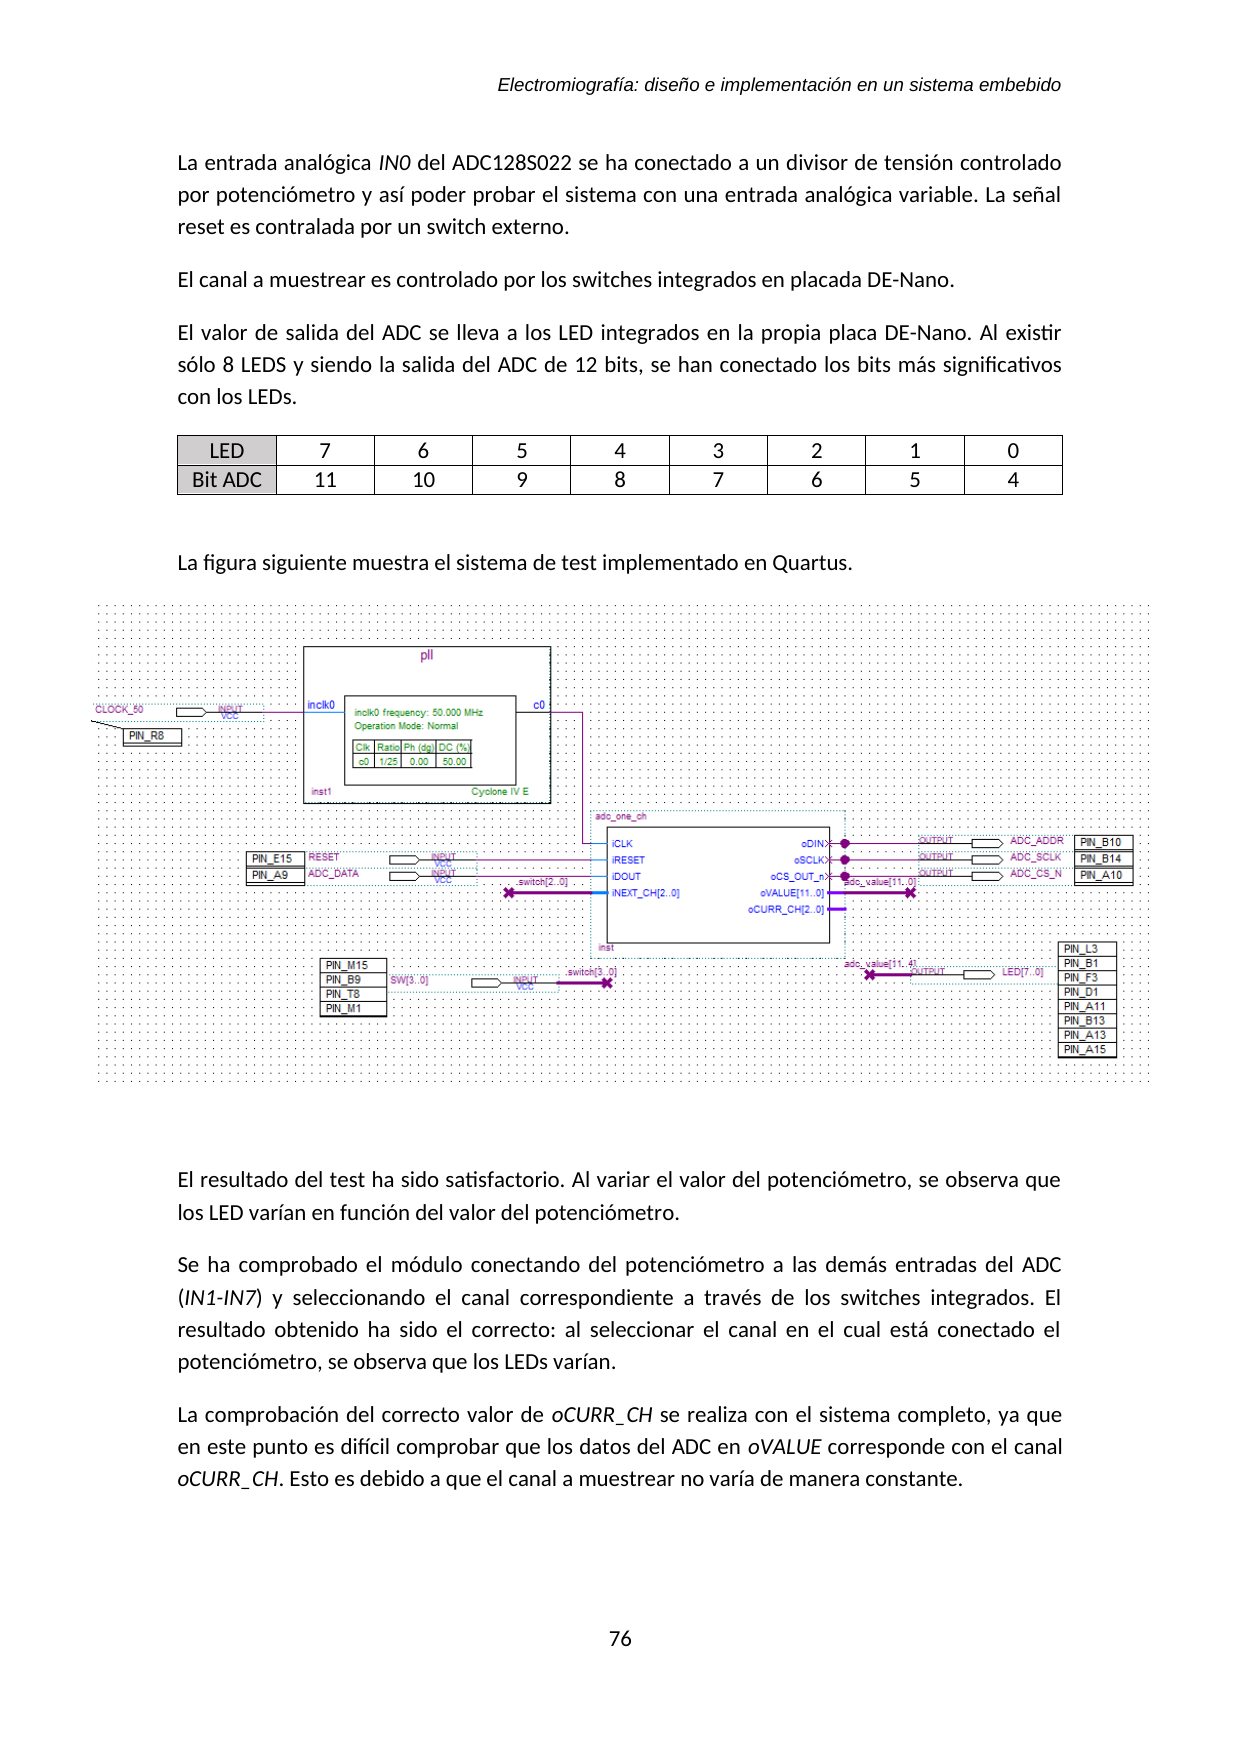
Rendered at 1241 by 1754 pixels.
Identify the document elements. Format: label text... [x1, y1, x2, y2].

table_cell 9 [473, 466, 570, 493]
table_header 7 [277, 436, 374, 464]
text La comprobación del correcto valor de oCURR_CH se realiza con el sistema completo, ya que en este punto es difícil comprobar que los datos del ADC en oVALUE corresponde con el canal oCURR_CH. Esto es debido a que el canal a muestrear no varía de manera constante. [177, 1400, 1063, 1493]
table_header LED [178, 436, 276, 464]
text La entrada analógica IN0 del ADC128S022 se ha conectado a un divisor de tensión controlado por potenciómetro y así poder probar el sistema con una entrada analógica variable. La señal reset es contralada por un switch externo. [177, 148, 1063, 240]
table_cell 10 [375, 466, 472, 493]
table_header 2 [768, 436, 865, 464]
text El canal a muestrear es controlado por los switches integrados en placada DE-Nano. [177, 265, 1063, 293]
table_cell 7 [670, 466, 767, 493]
text Se ha comprobado el módulo conectando del potenciómetro a las demás entradas del ADC (IN1-IN7) y seleccionando el canal correspondiente a través de los switches integrados. El resultado obtenido ha sido el correcto: al seleccionar el canal en el cual está conectado el potenciómetro, se observa que los LEDs varían. [177, 1251, 1063, 1375]
text El valor de salida del ADC se lleva a los LED integrados en la propia placa DE-Nano. Al existir sólo 8 LEDS y siendo la salida del ADC de 12 bits, se han conectado los bits más significativos con los LEDs. [177, 318, 1063, 410]
table_header 5 [473, 436, 570, 464]
table_cell 6 [768, 466, 865, 493]
table_header 3 [670, 436, 767, 464]
picture [91, 599, 1150, 1084]
text La figura siguiente muestra el sistema de test implementado en Quartus. [177, 548, 1063, 576]
table_header 4 [571, 436, 669, 464]
table_cell Bit ADC [178, 466, 276, 493]
table_cell 8 [571, 466, 669, 493]
text El resultado del test ha sido satisfactorio. Al variar el valor del potenciómetro, se observa que los LED varían en función del valor del potenciómetro. [177, 1165, 1063, 1226]
table_header 0 [965, 436, 1062, 464]
table_header 1 [866, 436, 964, 464]
table_cell 5 [866, 466, 964, 493]
table_cell 11 [277, 466, 374, 493]
table_header 6 [375, 436, 472, 464]
table_cell 4 [965, 466, 1062, 493]
